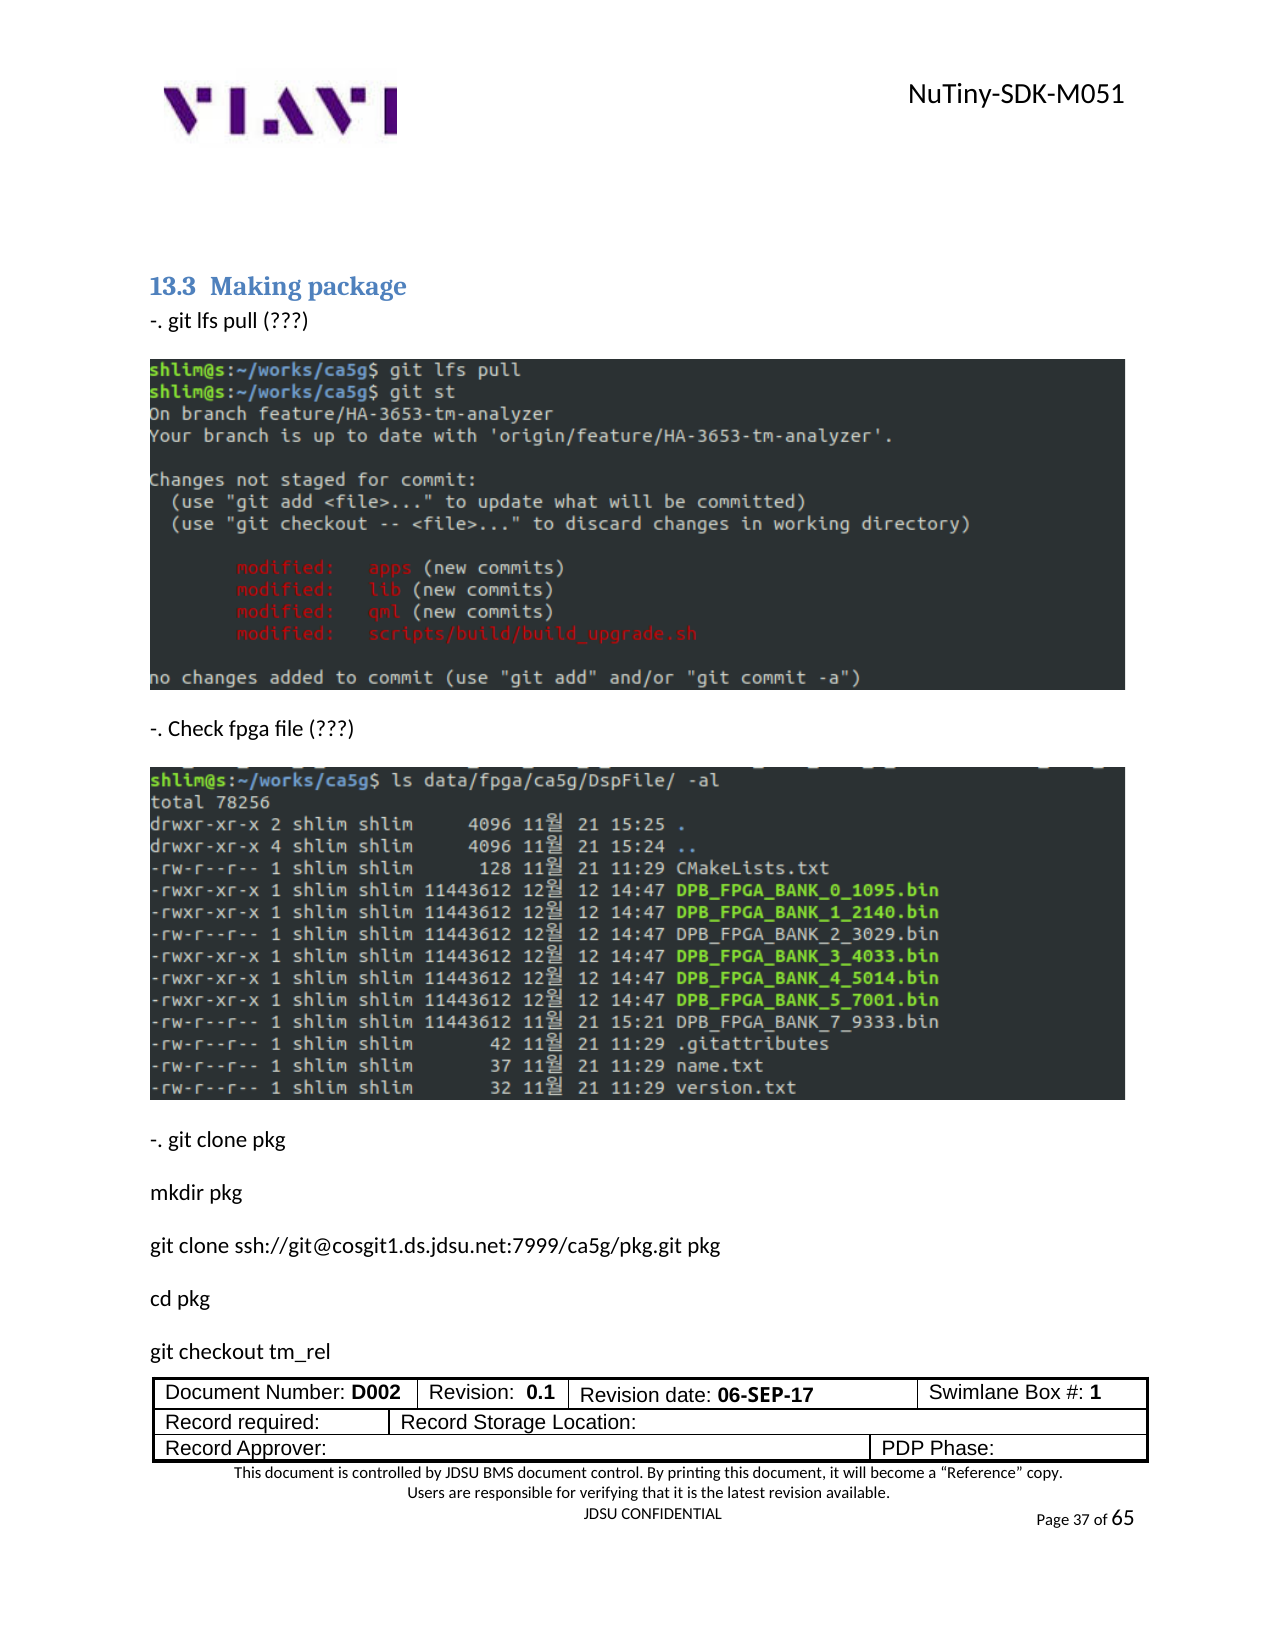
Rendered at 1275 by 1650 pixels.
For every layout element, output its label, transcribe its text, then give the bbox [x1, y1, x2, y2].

text mkdir pkg [150, 1178, 1125, 1206]
text cd pkg [150, 1284, 1125, 1312]
text git clone ssh://git@cosgit1.ds.jdsu.net:7999/ca5g/pkg.git pkg [150, 1231, 1125, 1259]
text -. Check fpga file (???) [150, 714, 1125, 742]
text -. git lfs pull (???) [150, 307, 1125, 334]
picture [150, 767, 1125, 1100]
picture [162, 68, 397, 146]
subtitle Making package [150, 271, 1125, 302]
picture [150, 359, 1125, 690]
text git checkout tm_rel [150, 1337, 1125, 1365]
text -. git clone pkg [150, 1125, 1125, 1153]
